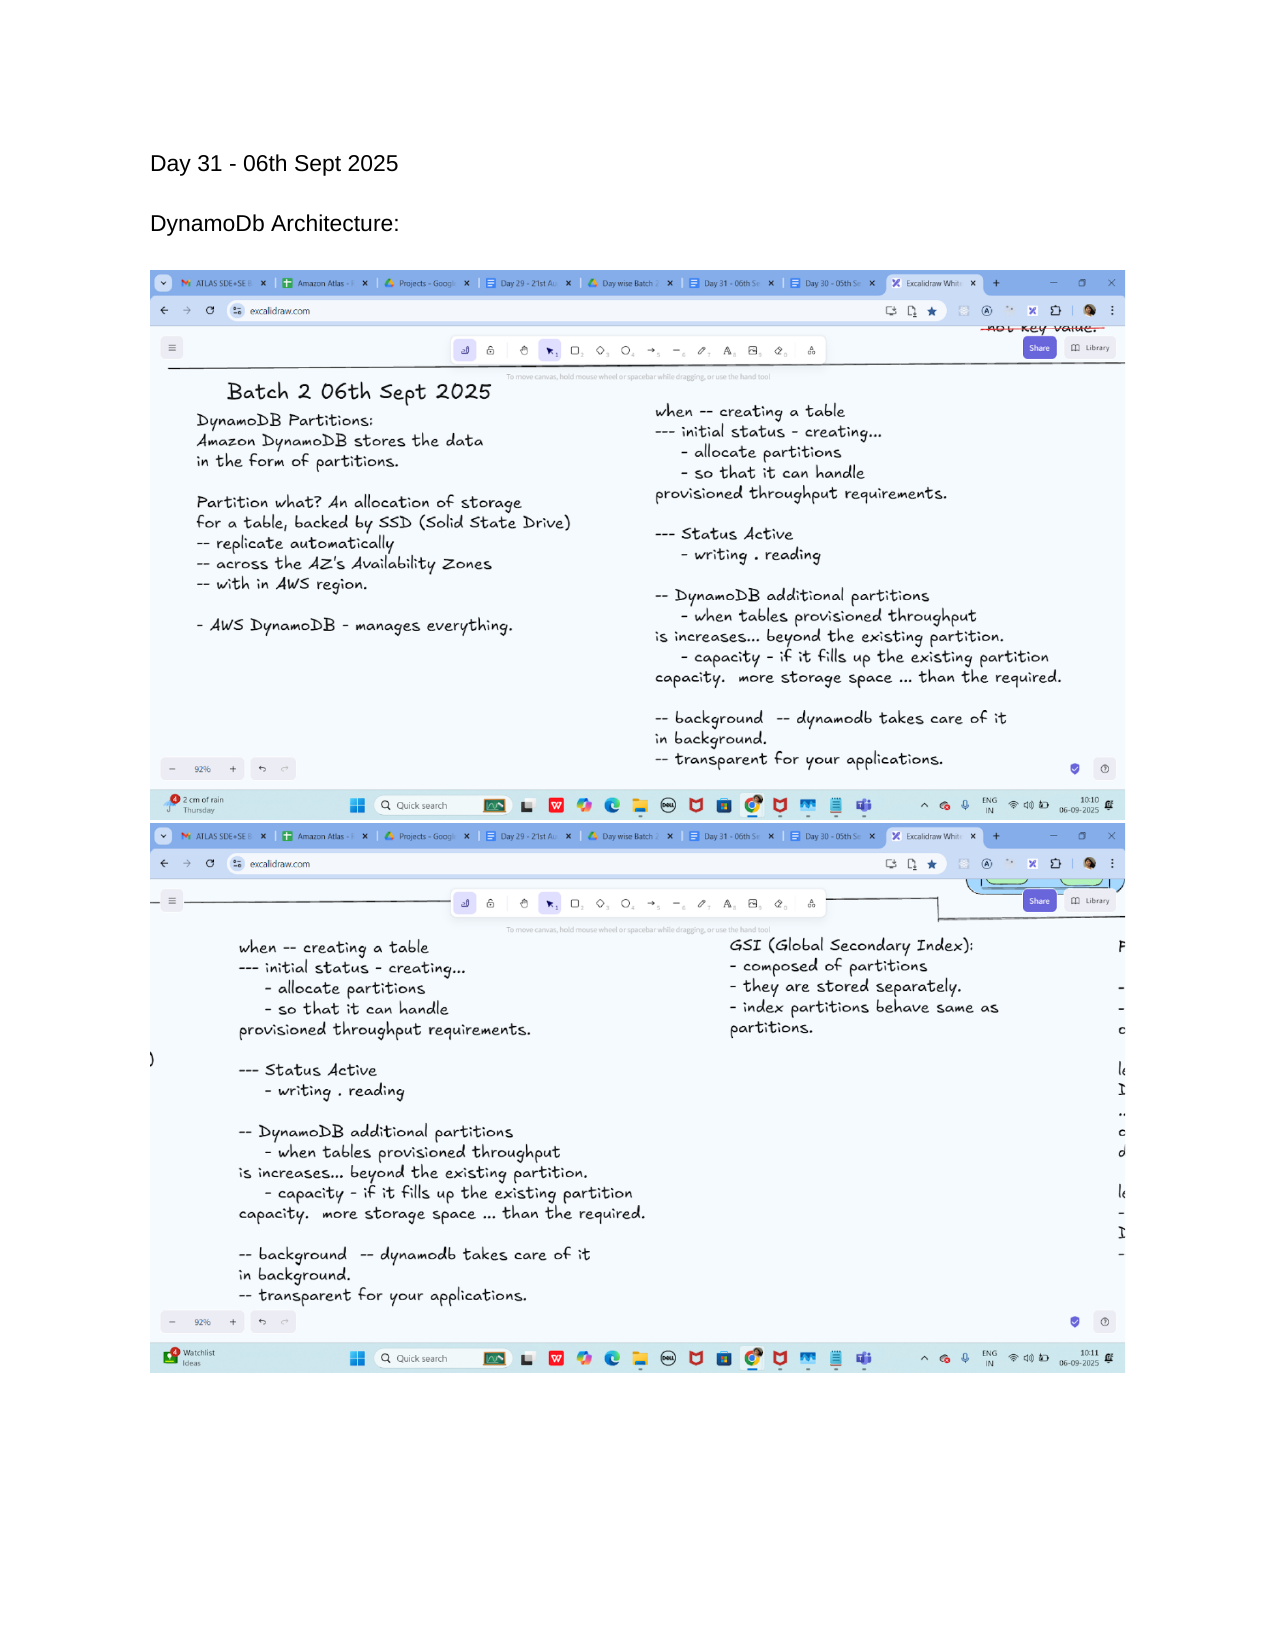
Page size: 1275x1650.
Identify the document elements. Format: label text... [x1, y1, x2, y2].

text Day 31 - 06th Sept 2025 [150, 150, 1125, 176]
picture [150, 270, 1125, 820]
picture [150, 823, 1125, 1373]
text DynamoDb Architecture: [150, 210, 1125, 237]
